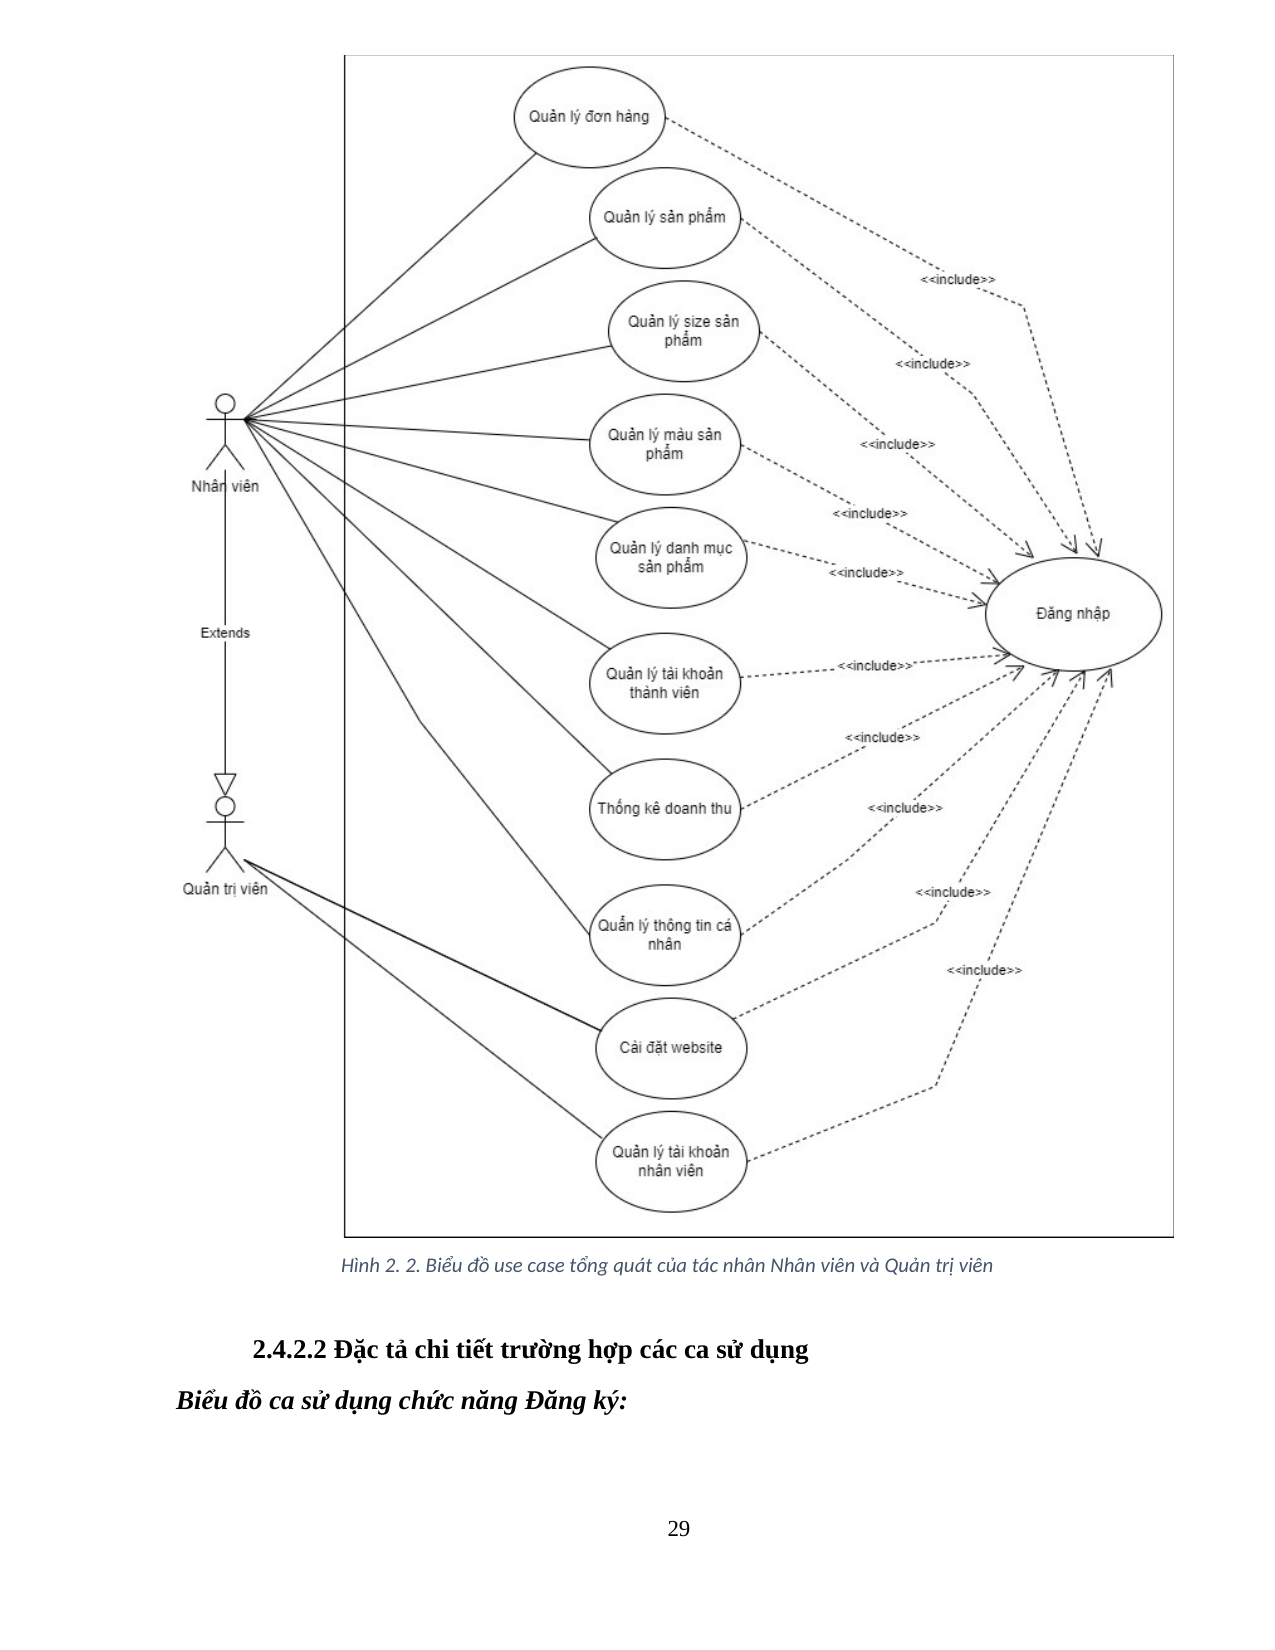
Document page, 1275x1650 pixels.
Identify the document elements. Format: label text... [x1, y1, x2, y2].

list Đặc tả chi tiết trường hợp các ca sử dụng [252, 1333, 987, 1364]
text Biểu đồ ca sử dụng chức năng Đăng ký: [176, 1384, 800, 1415]
picture [182, 55, 1174, 1238]
text Hình 2. 2. Biểu đồ use case tổng quát của tác nhân Nhân viên và Quản trị viên [254, 1252, 1080, 1277]
